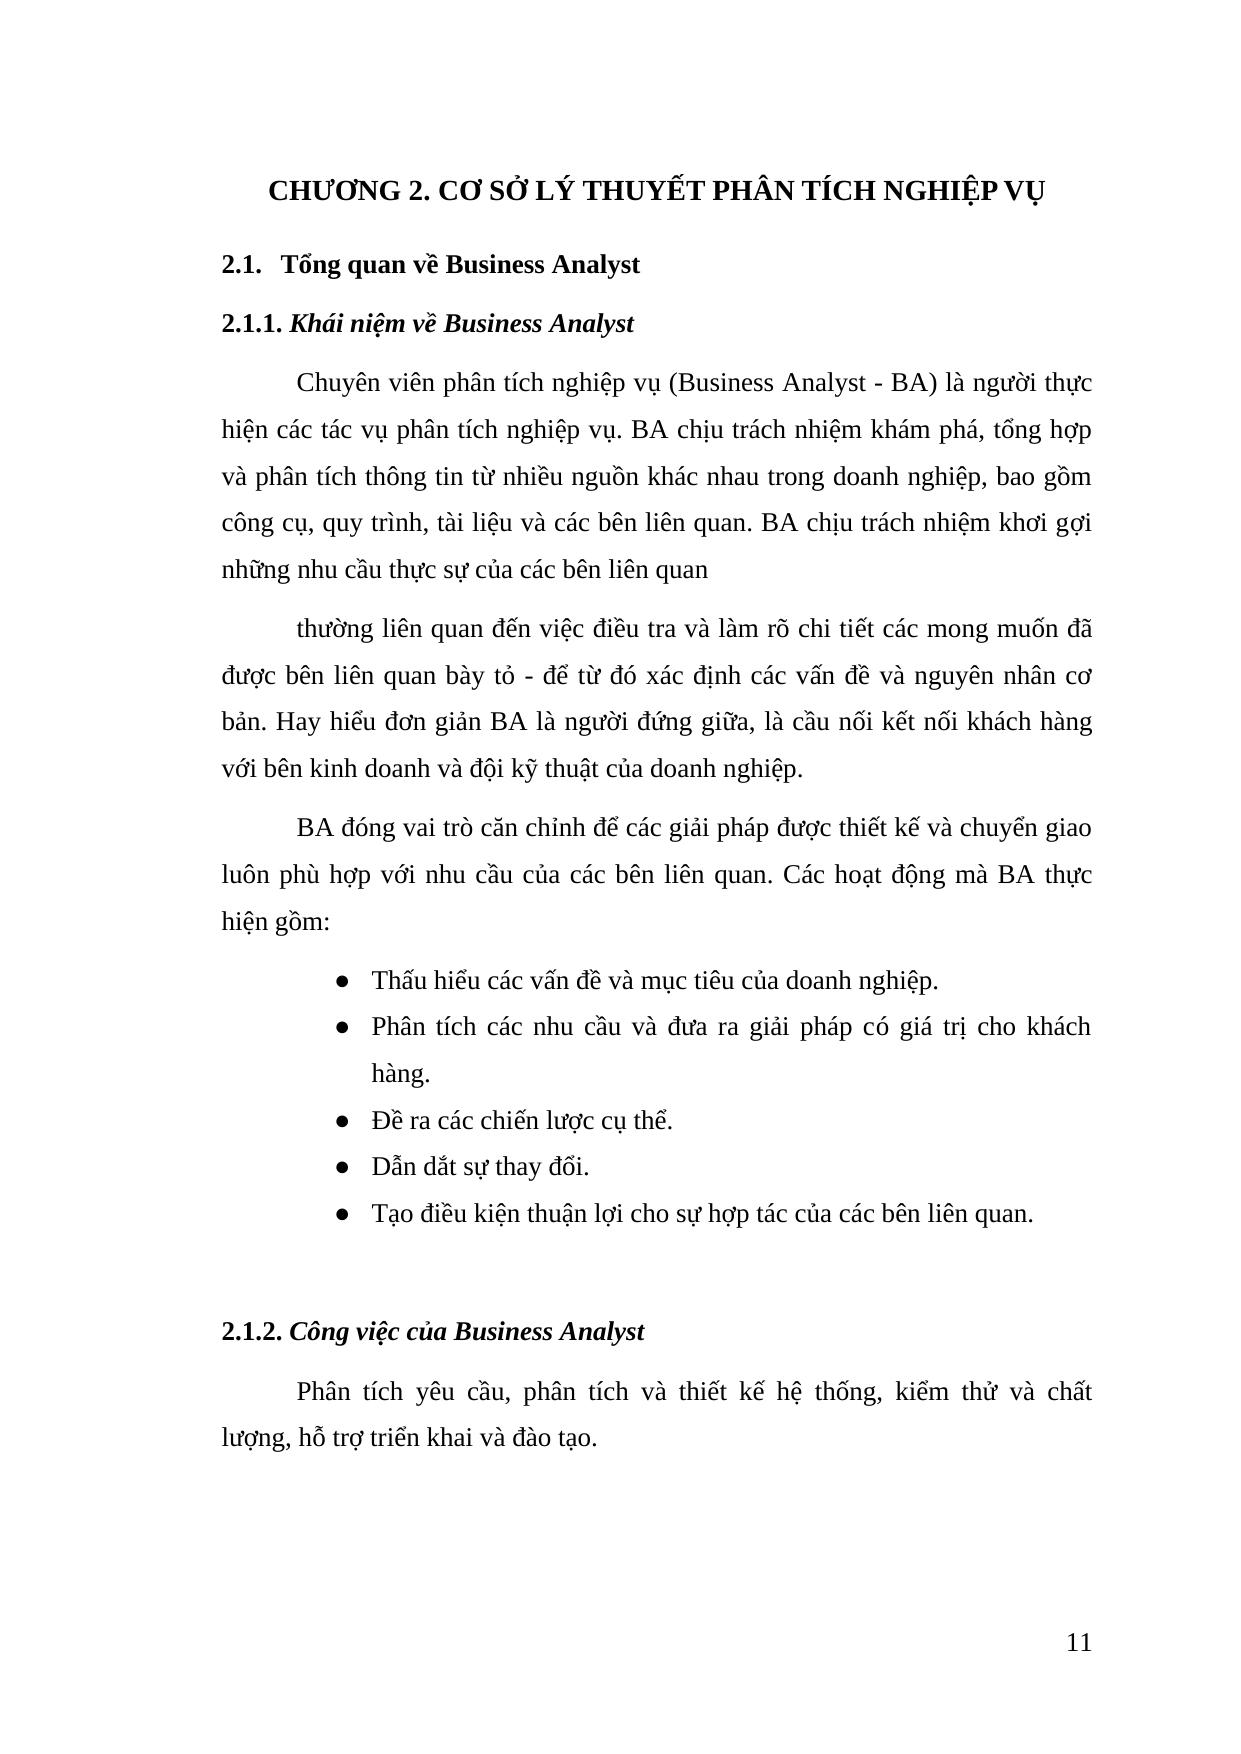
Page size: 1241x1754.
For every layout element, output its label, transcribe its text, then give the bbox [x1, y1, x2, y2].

list Thấu hiểu các vấn đề và mục tiêu của doanh nghiệp. [334, 964, 1092, 995]
text thường liên quan đến việc điều tra và làm rõ chi tiết các mong muốn đã được bên liên quan bày tỏ - để từ đó xác định các vấn đề và nguyên nhân cơ bản. Hay hiểu đơn giản BA là người đứng giữa, là cầu nối kết nối khách hàng với bên kinh doanh và đội kỹ thuật của doanh nghiệp. [221, 612, 1092, 783]
list Đề ra các chiến lược cụ thể. [334, 1104, 1092, 1135]
subtitle Tổng quan về Business Analyst [221, 248, 1092, 279]
list Phân tích các nhu cầu và đưa ra giải pháp có giá trị cho khách hàng. [334, 1011, 1092, 1088]
list Tạo điều kiện thuận lợi cho sự hợp tác của các bên liên quan. [334, 1197, 1092, 1228]
list Dẫn dắt sự thay đổi. [334, 1151, 1092, 1182]
text BA đóng vai trò căn chỉnh để các giải pháp được thiết kế và chuyển giao luôn phù hợp với nhu cầu của các bên liên quan. Các hoạt động mà BA thực hiện gồm: [221, 811, 1092, 936]
subtitle Khái niệm về Business Analyst [221, 307, 1092, 338]
subtitle Công việc của Business Analyst [221, 1316, 1092, 1347]
text Chuyên viên phân tích nghiệp vụ (Business Analyst - BA) là người thực hiện các tác vụ phân tích nghiệp vụ. BA chịu trách nhiệm khám phá, tổng hợp và phân tích thông tin từ nhiều nguồn khác nhau trong doanh nghiệp, bao gồm công cụ, quy trình, tài liệu và các bên liên quan. BA chịu trách nhiệm khơi gợi những nhu cầu thực sự của các bên liên quan [221, 366, 1092, 584]
subtitle Cơ Sở Lý thuyết phân tích nghiệp vụ [221, 173, 1092, 206]
text Phân tích yêu cầu, phân tích và thiết kế hệ thống, kiểm thử và chất lượng, hỗ trợ triển khai và đào tạo. [221, 1375, 1092, 1452]
